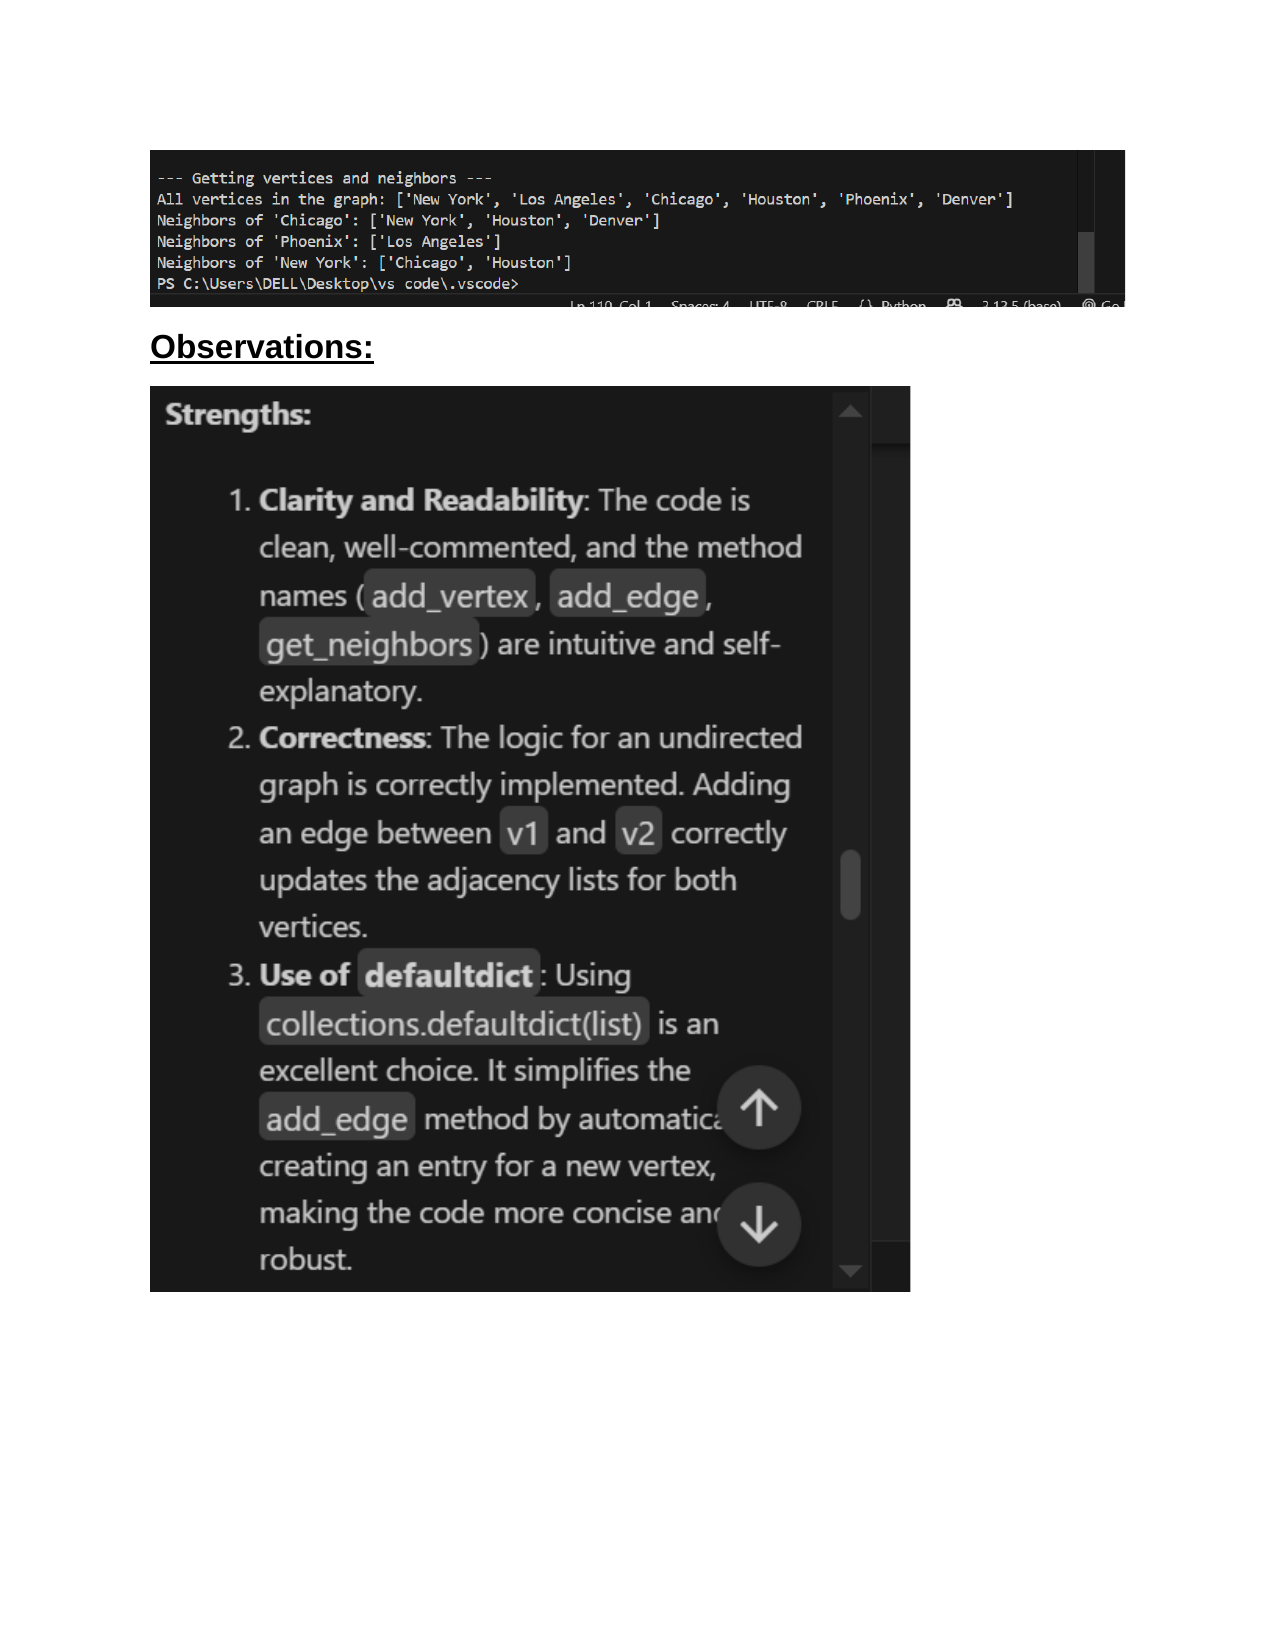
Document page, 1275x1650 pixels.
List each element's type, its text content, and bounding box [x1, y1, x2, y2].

picture [150, 150, 1125, 307]
text Observations: [150, 327, 1125, 366]
picture [150, 386, 911, 1292]
